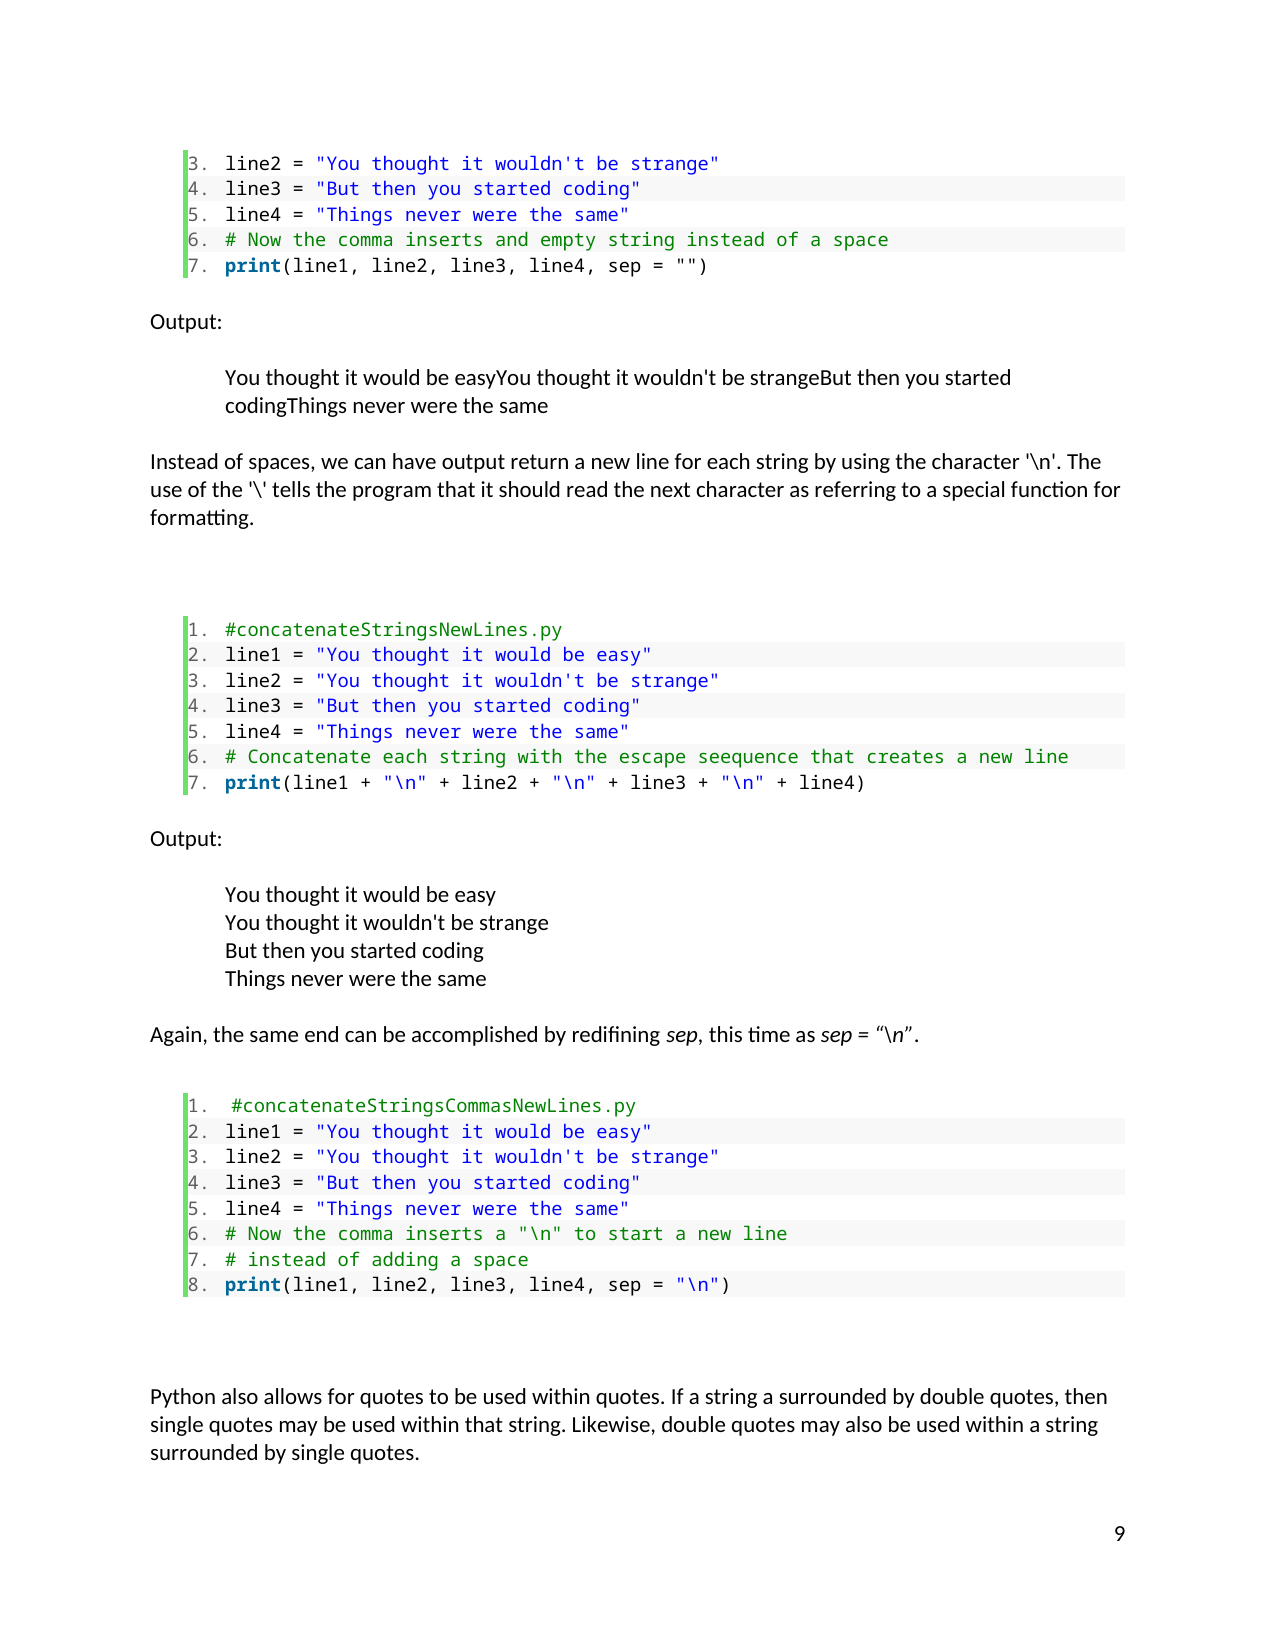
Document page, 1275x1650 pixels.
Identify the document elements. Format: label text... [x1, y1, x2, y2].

list print(line1, line2, line3, line4, sep = "") [188, 252, 1125, 278]
list # instead of adding a space [188, 1246, 1125, 1271]
text Output: [150, 824, 1125, 852]
list line3 = "But then you started coding" [188, 176, 1125, 201]
list # Now the comma inserts a "\n" to start a new line [188, 1220, 1125, 1246]
list line4 = "Things never were the same" [188, 201, 1125, 227]
list #concatenateStringsCommasNewLines.py [188, 1093, 1125, 1118]
list line1 = "You thought it would be easy" [188, 642, 1125, 667]
list # Now the comma inserts and empty string instead of a space [188, 227, 1125, 252]
list print(line1, line2, line3, line4, sep = "\n") [188, 1271, 1125, 1297]
list line4 = "Things never were the same" [188, 718, 1125, 744]
text Things never were the same [225, 964, 1125, 992]
text Output: [150, 307, 1125, 335]
list print(line1 + "\n" + line2 + "\n" + line3 + "\n" + line4) [188, 769, 1125, 795]
list line2 = "You thought it wouldn't be strange" [188, 1144, 1125, 1169]
list line1 = "You thought it would be easy" [188, 1118, 1125, 1144]
list line4 = "Things never were the same" [188, 1195, 1125, 1220]
list line3 = "But then you started coding" [188, 1169, 1125, 1195]
text Instead of spaces, we can have output return a new line for each string by using the character '\n'. The use of the '\' tells the program that it should read the next character as referring to a special function for formatting. [150, 447, 1125, 531]
text You thought it wouldn't be strange [225, 908, 1125, 936]
text But then you started coding [225, 936, 1125, 964]
list line2 = "You thought it wouldn't be strange" [188, 150, 1125, 176]
list # Concatenate each string with the escape seequence that creates a new line [188, 744, 1125, 769]
text You thought it would be easy [225, 880, 1125, 908]
list line3 = "But then you started coding" [188, 693, 1125, 718]
text You thought it would be easyYou thought it wouldn't be strangeBut then you started codingThings never were the same [225, 363, 1125, 419]
text Python also allows for quotes to be used within quotes. If a string a surrounded by double quotes, then single quotes may be used within that string. Likewise, double quotes may also be used within a string surrounded by single quotes. [150, 1382, 1125, 1466]
text Again, the same end can be accomplished by redifining sep, this time as sep = “\n”. [150, 1020, 1125, 1048]
list line2 = "You thought it wouldn't be strange" [188, 667, 1125, 693]
list #concatenateStringsNewLines.py [188, 616, 1125, 642]
